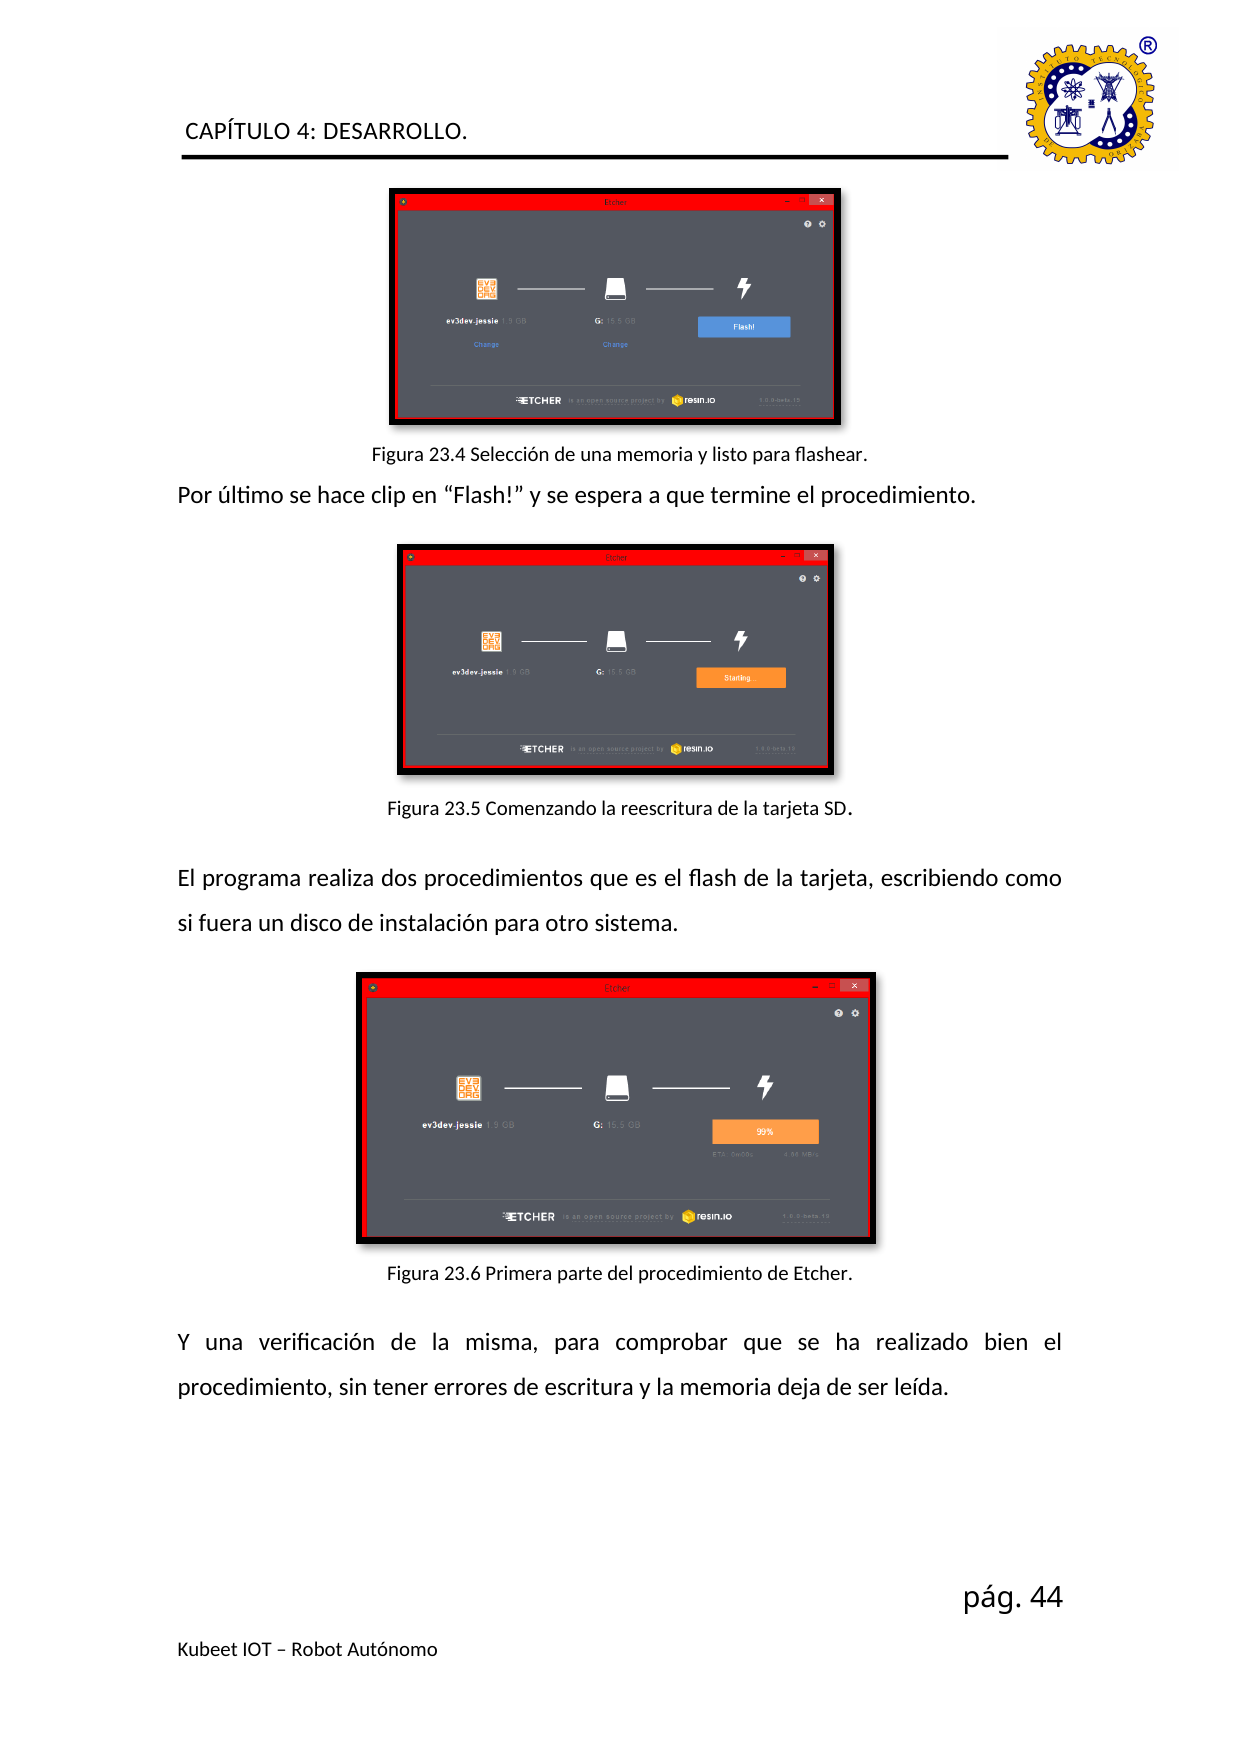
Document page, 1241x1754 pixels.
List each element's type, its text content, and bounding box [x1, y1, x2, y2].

picture [403, 550, 828, 768]
picture [362, 978, 870, 1237]
text Por último se hace clip en “Flash!” y se espera a que termine el procedimiento. [177, 479, 1063, 510]
text Y una verificación de la misma, para comprobar que se ha realizado bien el procedimiento, sin tener errores de escritura y la memoria deja de ser leída. [177, 1326, 1063, 1402]
picture [996, 27, 1179, 171]
picture [395, 194, 834, 419]
text El programa realiza dos procedimientos que es el flash de la tarjeta, escribiendo como si fuera un disco de instalación para otro sistema. [177, 862, 1063, 938]
